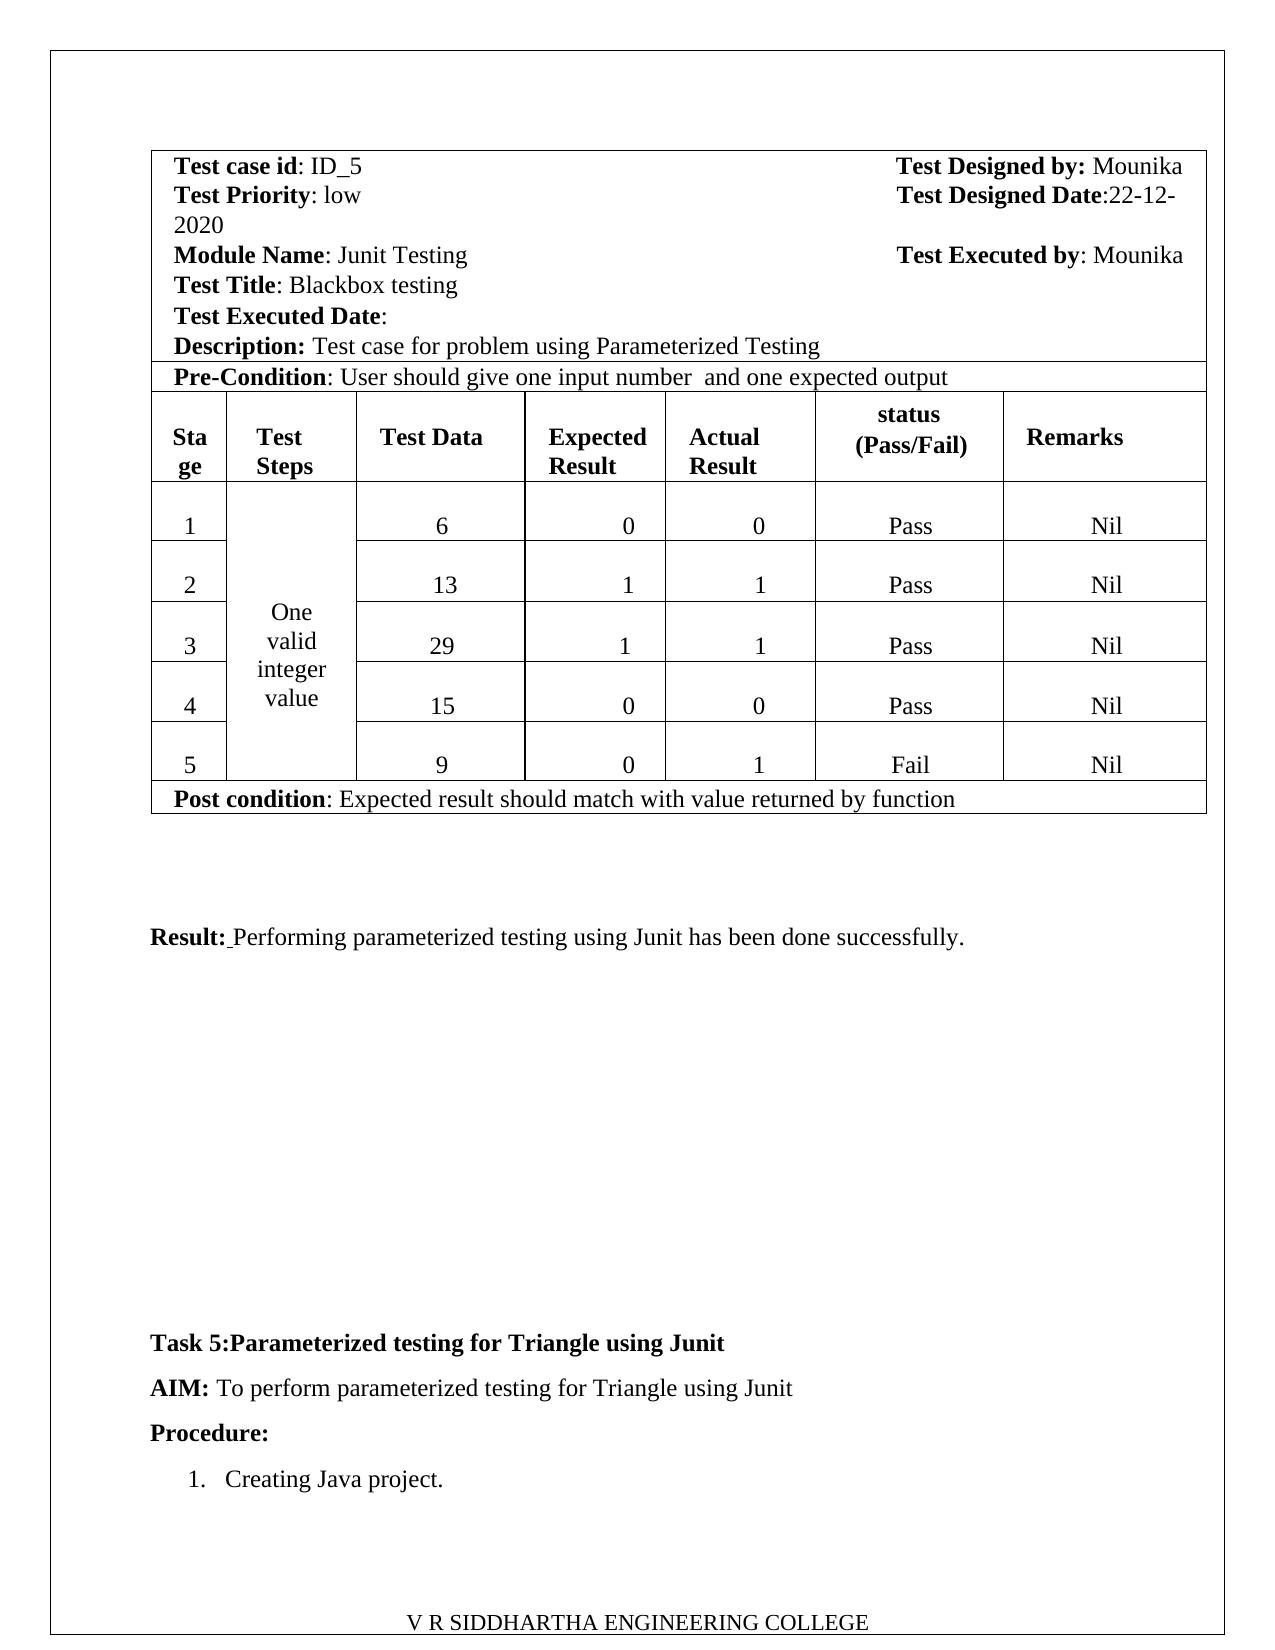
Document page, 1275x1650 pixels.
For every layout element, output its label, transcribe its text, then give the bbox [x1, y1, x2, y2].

table_cell 1 [526, 602, 665, 661]
table_cell 4 [152, 662, 226, 721]
table_cell Nil [1004, 662, 1206, 721]
table_cell 13 [357, 541, 524, 601]
table_cell One valid integer value [227, 482, 356, 780]
table_cell 1 [152, 482, 226, 540]
table_cell 15 [357, 662, 524, 721]
table_cell 1 [666, 541, 815, 601]
table_cell Pass [816, 541, 1003, 601]
table_cell Post condition: Expected result should match with value returned by function [152, 781, 1206, 813]
table_cell Actual Result [666, 392, 815, 481]
table_cell 6 [357, 482, 524, 540]
table_cell 29 [357, 602, 524, 661]
table_cell 1 [666, 602, 815, 661]
table_cell Pass [816, 662, 1003, 721]
table_cell Nil [1004, 602, 1206, 661]
table_cell status (Pass/Fail) [816, 392, 1003, 481]
table_cell 3 [152, 602, 226, 661]
table_cell 0 [666, 662, 815, 721]
table_cell Test case id: ID_5 Test Designed by: Mounika Test Priority: low Test Designed Date:22-12-2020 Module Name: Junit Testing Test Executed by: Mounika Test Title: Blackbox testing Test Executed Date: Description: Test case for problem using Parameterized Testing [152, 151, 1206, 361]
table_cell Fail [816, 722, 1003, 780]
table_cell Nil [1004, 722, 1206, 780]
table_cell Stage [152, 392, 226, 481]
table_cell 0 [526, 482, 665, 540]
table_cell 0 [666, 482, 815, 540]
table_cell Nil [1004, 541, 1206, 601]
table_cell 1 [526, 541, 665, 601]
text AIM: To perform parameterized testing for Triangle using Junit [150, 1373, 1125, 1402]
table_cell 2 [152, 541, 226, 601]
text Procedure: [150, 1418, 1125, 1447]
table_cell Test Data [357, 392, 524, 481]
table_cell 9 [357, 722, 524, 780]
table_cell 1 [666, 722, 815, 780]
table_cell Test Steps [227, 392, 356, 481]
table_cell Pass [816, 602, 1003, 661]
table_cell 0 [526, 662, 665, 721]
text Task 5:Parameterized testing for Triangle using Junit [150, 1328, 1125, 1356]
table_cell Expected Result [526, 392, 665, 481]
table_cell 0 [526, 722, 665, 780]
table_cell Nil [1004, 482, 1206, 540]
table_cell Pre-Condition: User should give one input number and one expected output [152, 362, 1206, 391]
table_cell Pass [816, 482, 1003, 540]
text Result: Performing parameterized testing using Junit has been done successfully. [150, 922, 1125, 951]
table_cell Remarks [1004, 392, 1206, 481]
list Creating Java project. [187, 1464, 1125, 1493]
table_cell 5 [152, 722, 226, 780]
